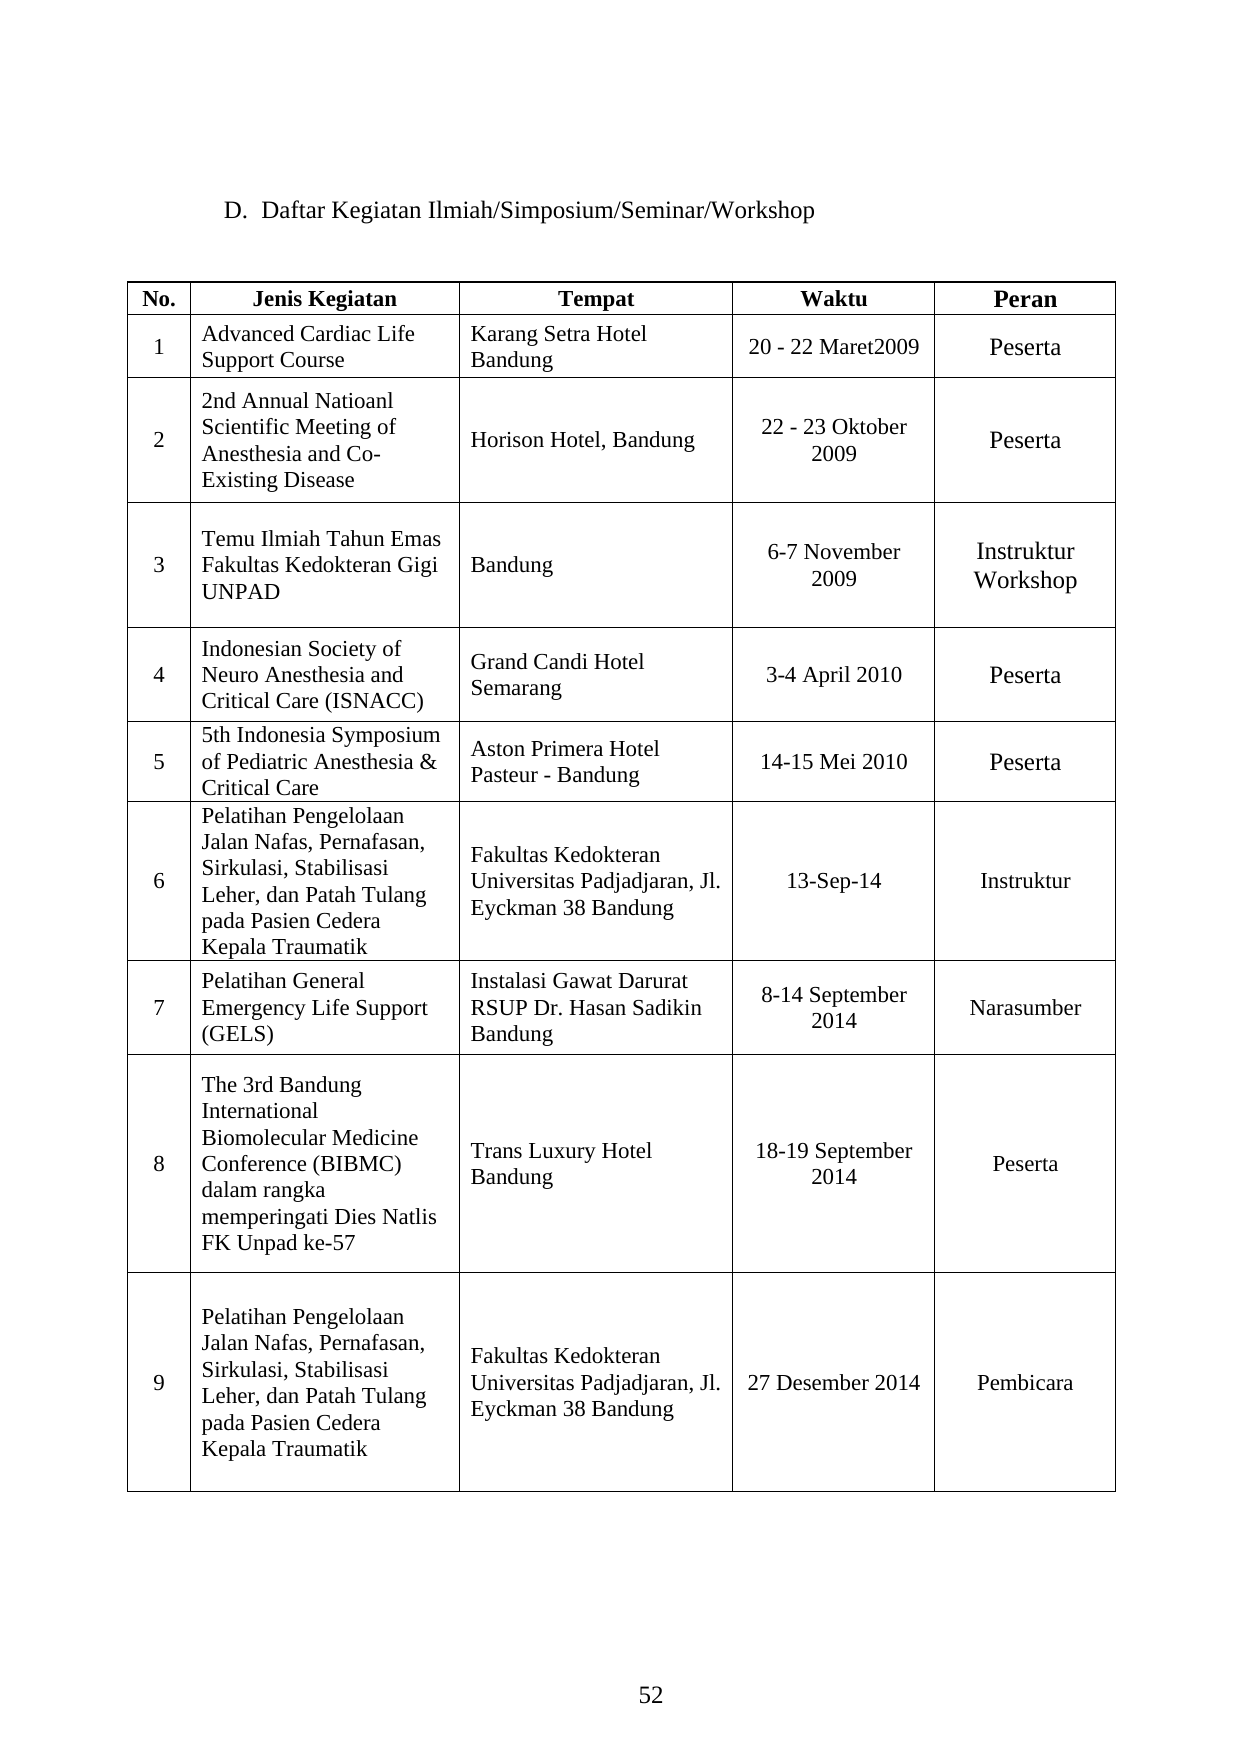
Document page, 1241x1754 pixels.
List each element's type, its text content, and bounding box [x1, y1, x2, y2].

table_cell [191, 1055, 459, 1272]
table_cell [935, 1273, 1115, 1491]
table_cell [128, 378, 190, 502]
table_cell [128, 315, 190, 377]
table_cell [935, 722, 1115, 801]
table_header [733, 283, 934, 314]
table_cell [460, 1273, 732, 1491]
list Daftar Kegiatan Ilmiah/Simposium/Seminar/Workshop [224, 195, 1115, 224]
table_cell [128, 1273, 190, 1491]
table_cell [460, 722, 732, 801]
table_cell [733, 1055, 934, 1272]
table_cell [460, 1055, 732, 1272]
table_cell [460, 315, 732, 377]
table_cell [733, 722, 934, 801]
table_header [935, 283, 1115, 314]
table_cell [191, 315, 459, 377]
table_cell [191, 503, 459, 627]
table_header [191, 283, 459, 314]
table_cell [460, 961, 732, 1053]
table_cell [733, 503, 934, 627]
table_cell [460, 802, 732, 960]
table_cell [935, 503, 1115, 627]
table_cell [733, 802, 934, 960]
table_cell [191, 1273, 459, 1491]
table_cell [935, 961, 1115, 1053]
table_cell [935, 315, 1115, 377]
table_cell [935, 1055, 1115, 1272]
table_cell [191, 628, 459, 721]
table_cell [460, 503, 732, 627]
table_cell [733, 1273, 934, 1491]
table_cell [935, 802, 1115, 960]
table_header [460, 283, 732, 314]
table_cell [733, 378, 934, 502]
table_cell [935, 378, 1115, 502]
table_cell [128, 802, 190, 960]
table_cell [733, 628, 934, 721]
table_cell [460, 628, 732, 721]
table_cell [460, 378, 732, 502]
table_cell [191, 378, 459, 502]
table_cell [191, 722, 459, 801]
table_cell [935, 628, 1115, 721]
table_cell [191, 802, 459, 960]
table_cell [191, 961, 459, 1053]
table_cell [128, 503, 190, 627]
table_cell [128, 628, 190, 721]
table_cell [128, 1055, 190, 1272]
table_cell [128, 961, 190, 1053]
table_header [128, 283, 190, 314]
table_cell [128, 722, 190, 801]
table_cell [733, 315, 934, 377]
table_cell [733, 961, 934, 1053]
